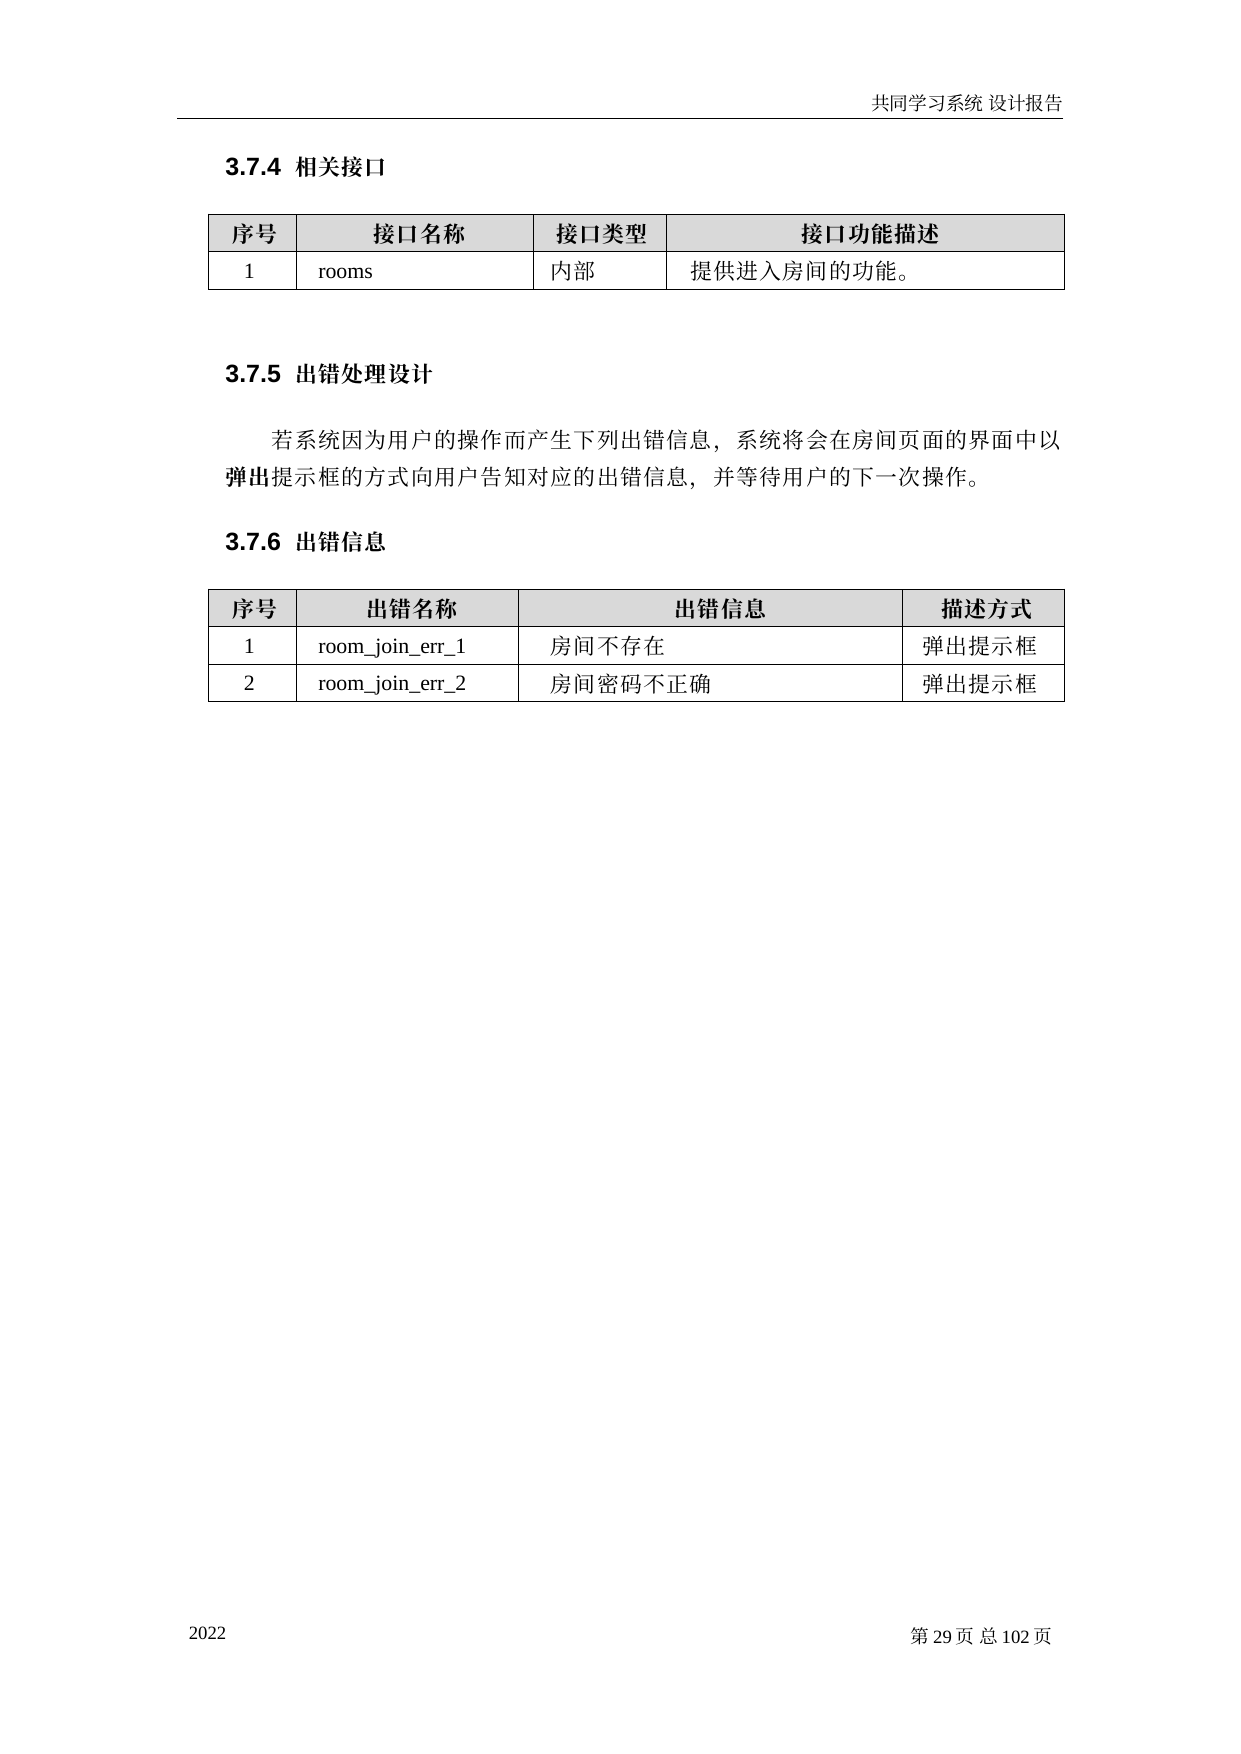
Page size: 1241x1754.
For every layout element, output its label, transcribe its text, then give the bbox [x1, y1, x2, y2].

table_header 接口功能描述 [667, 215, 1064, 251]
table_cell 弹出提示框 [903, 665, 1064, 701]
table_header 描述方式 [903, 590, 1064, 626]
table_cell room_join_err_2 [297, 665, 518, 701]
table_cell rooms [297, 252, 533, 288]
table_header 接口名称 [297, 215, 533, 251]
table_cell 内部 [534, 252, 666, 288]
table_header 出错名称 [297, 590, 518, 626]
text 若系统因为用户的操作而产生下列出错信息，系统将会在房间页面的界面中以弹出提示框的方式向用户告知对应的出错信息，并等待用户的下一次操作。 [222, 421, 1061, 494]
table_header 出错信息 [519, 590, 902, 626]
table_cell 房间不存在 [519, 627, 902, 663]
subtitle 相关接口 [208, 148, 1061, 184]
table_header 序号 [209, 215, 296, 251]
subtitle 出错信息 [208, 523, 1061, 559]
table_cell 2 [209, 665, 296, 701]
table_cell 1 [209, 252, 296, 288]
table_cell room_join_err_1 [297, 627, 518, 663]
table_header 接口类型 [534, 215, 666, 251]
subtitle 出错处理设计 [208, 355, 1061, 392]
table_cell 房间密码不正确 [519, 665, 902, 701]
table_cell 1 [209, 627, 296, 663]
table_header 序号 [209, 590, 296, 626]
table_cell 提供进入房间的功能。 [667, 252, 1064, 288]
table_cell 弹出提示框 [903, 627, 1064, 663]
